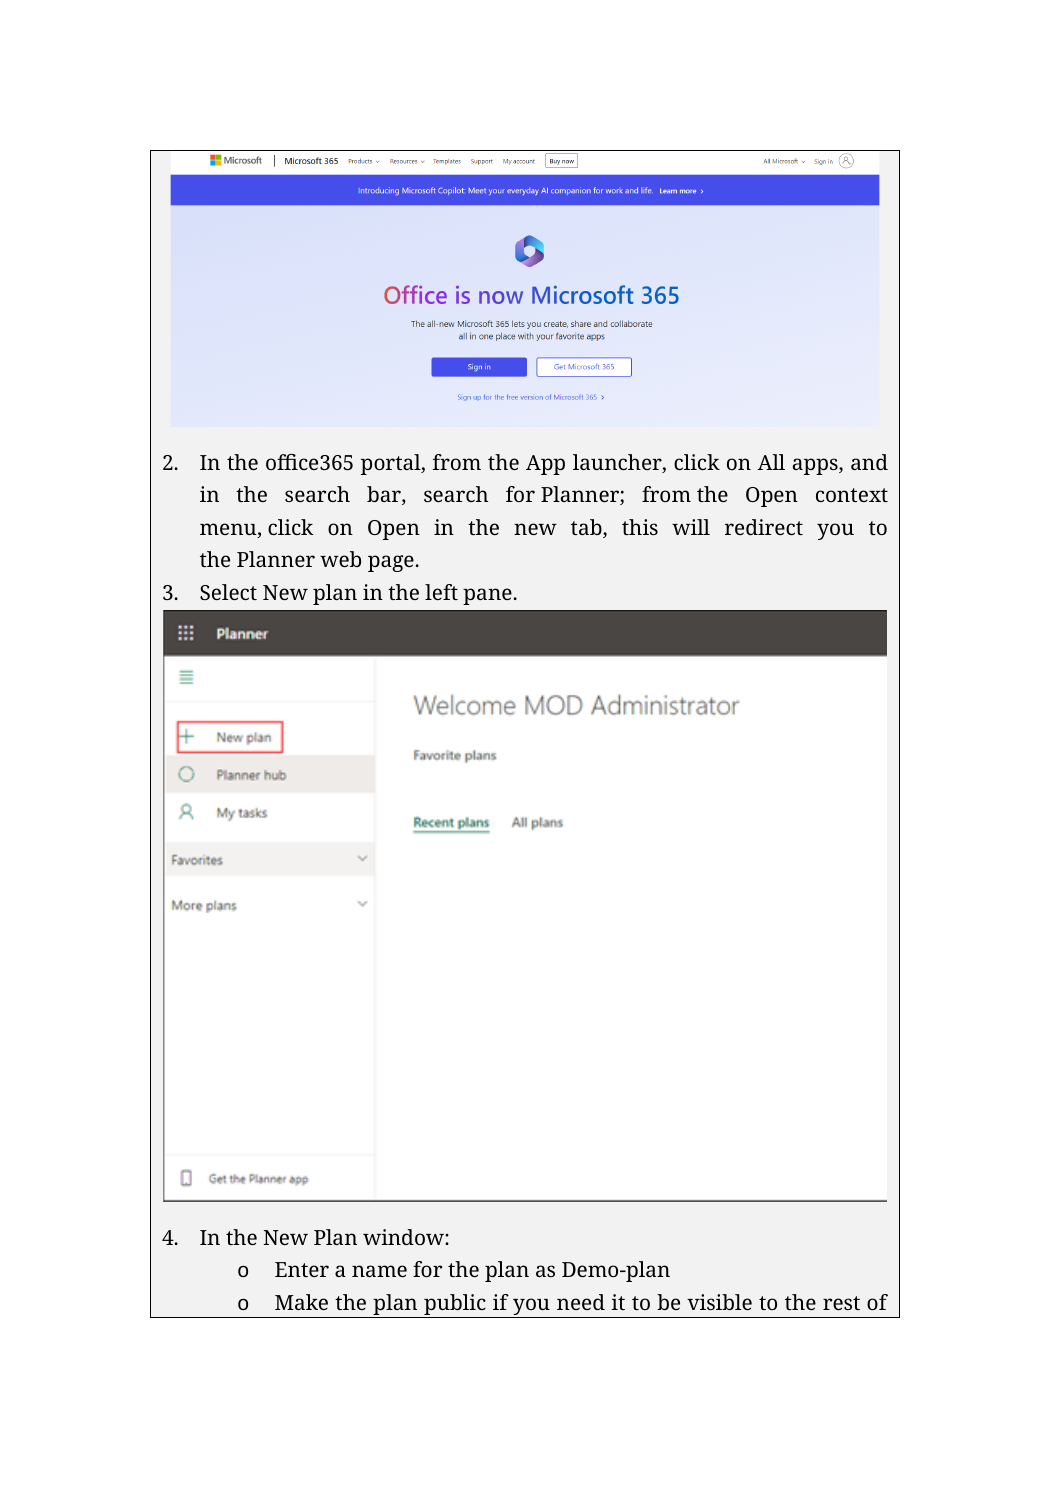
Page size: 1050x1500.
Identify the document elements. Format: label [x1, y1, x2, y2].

picture [170, 151, 880, 427]
table_header [151, 151, 899, 1317]
picture [163, 610, 887, 1202]
